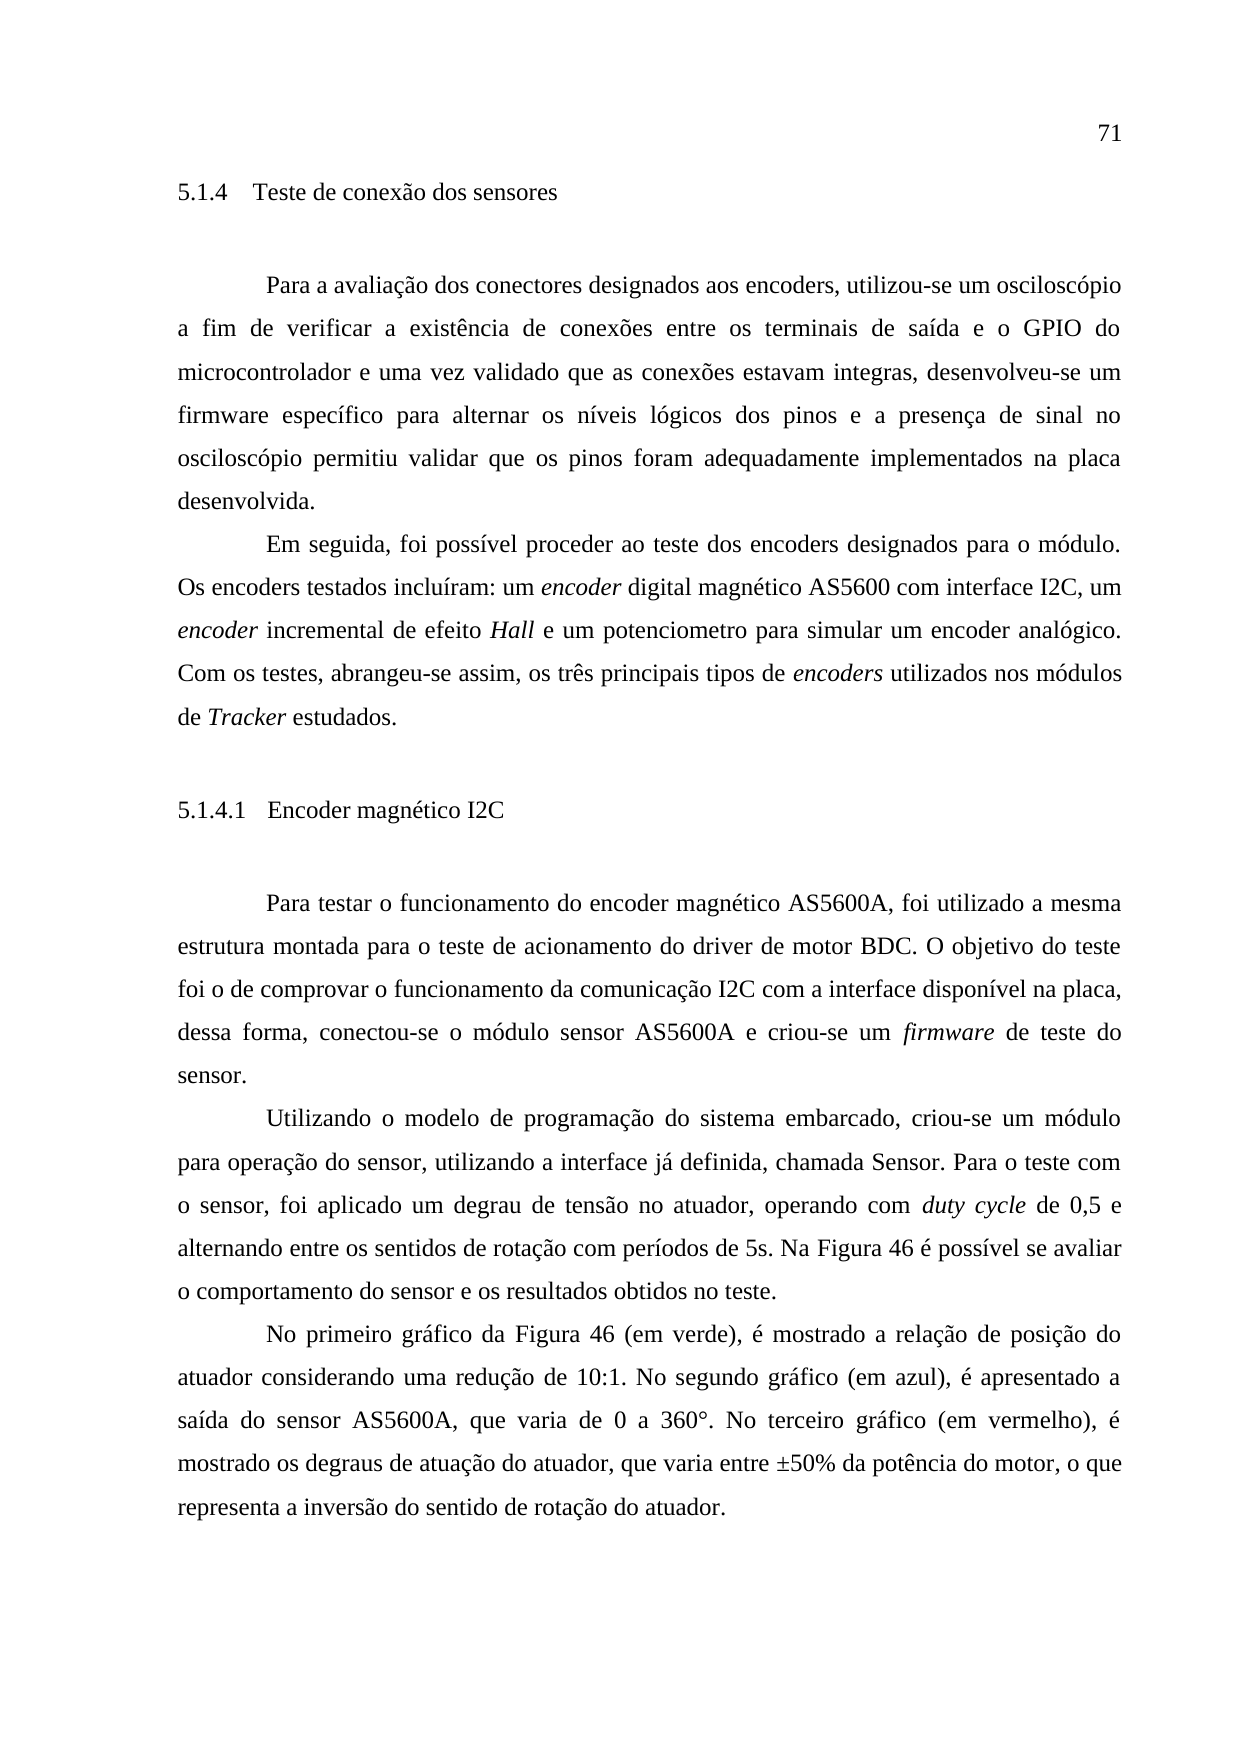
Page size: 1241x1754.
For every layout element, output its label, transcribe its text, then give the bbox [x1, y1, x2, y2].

text Em seguida, foi possível proceder ao teste dos encoders designados para o módulo. Os encoders testados incluíram: um encoder digital magnético AS5600 com interface I2C, um encoder incremental de efeito Hall e um potenciometro para simular um encoder analógico. Com os testes, abrangeu-se assim, os três principais tipos de encoders utilizados nos módulos de Tracker estudados. [177, 529, 1122, 730]
text Para testar o funcionamento do encoder magnético AS5600A, foi utilizado a mesma estrutura montada para o teste de acionamento do driver de motor BDC. O objetivo do teste foi o de comprovar o funcionamento da comunicação I2C com a interface disponível na placa, dessa forma, conectou-se o módulo sensor AS5600A e criou-se um firmware de teste do sensor. [177, 888, 1122, 1089]
text Utilizando o modelo de programação do sistema embarcado, criou-se um módulo para operação do sensor, utilizando a interface já definida, chamada Sensor. Para o teste com o sensor, foi aplicado um degrau de tensão no atuador, operando com duty cycle de 0,5 e alternando entre os sentidos de rotação com períodos de 5s. Na Figura 46 é possível se avaliar o comportamento do sensor e os resultados obtidos no teste. [177, 1103, 1122, 1305]
text No primeiro gráfico da Figura 46 (em verde), é mostrado a relação de posição do atuador considerando uma redução de 10:1. No segundo gráfico (em azul), é apresentado a saída do sensor AS5600A, que varia de 0 a 360°. No terceiro gráfico (em vermelho), é mostrado os degraus de atuação do atuador, que varia entre ±50% da potência do motor, o que representa a inversão do sentido de rotação do atuador. [177, 1319, 1122, 1520]
subtitle Encoder magnético I2C [177, 795, 1122, 823]
text Para a avaliação dos conectores designados aos encoders, utilizou-se um osciloscópio a fim de verificar a existência de conexões entre os terminais de saída e o GPIO do microcontrolador e uma vez validado que as conexões estavam integras, desenvolveu-se um firmware específico para alternar os níveis lógicos dos pinos e a presença de sinal no osciloscópio permitiu validar que os pinos foram adequadamente implementados na placa desenvolvida. [177, 270, 1122, 515]
subtitle Teste de conexão dos sensores [177, 177, 1122, 206]
